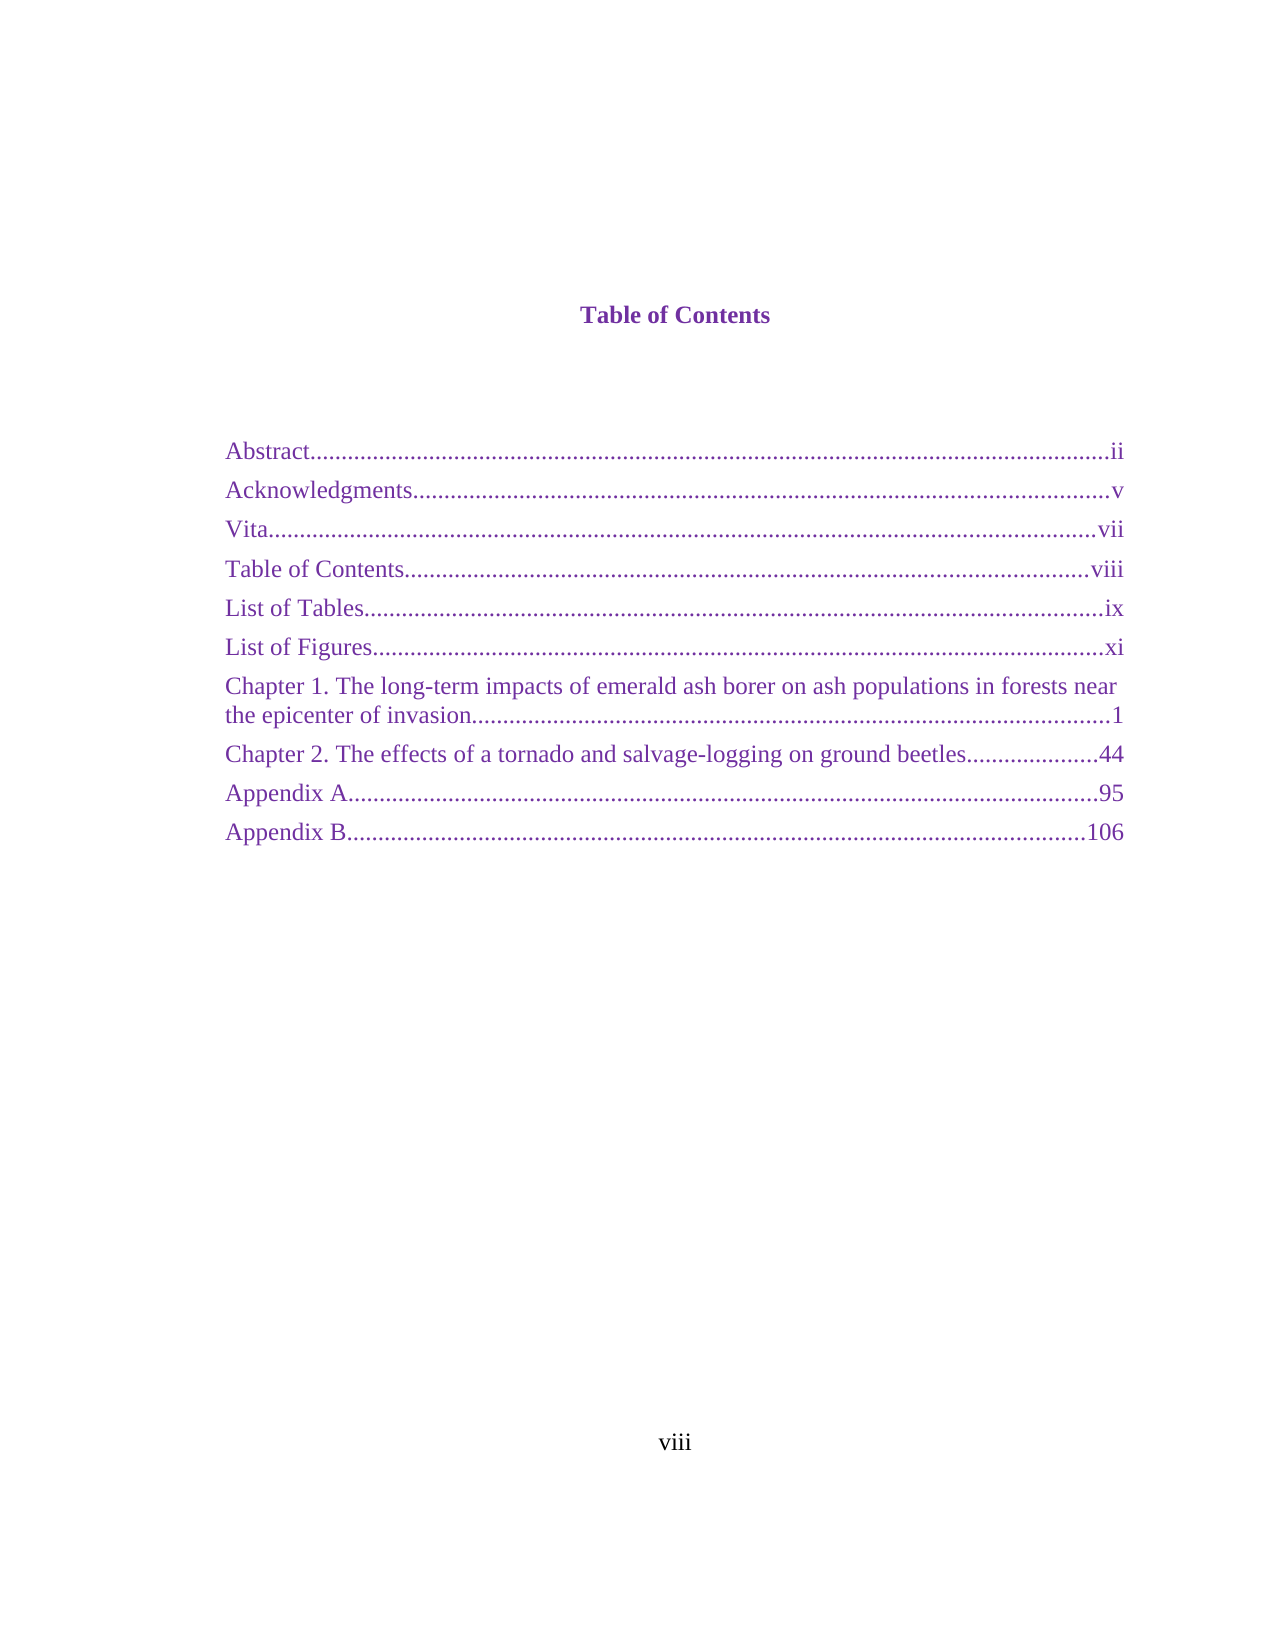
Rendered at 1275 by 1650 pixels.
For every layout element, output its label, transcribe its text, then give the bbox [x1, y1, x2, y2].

subtitle Table of Contents [225, 300, 1125, 329]
